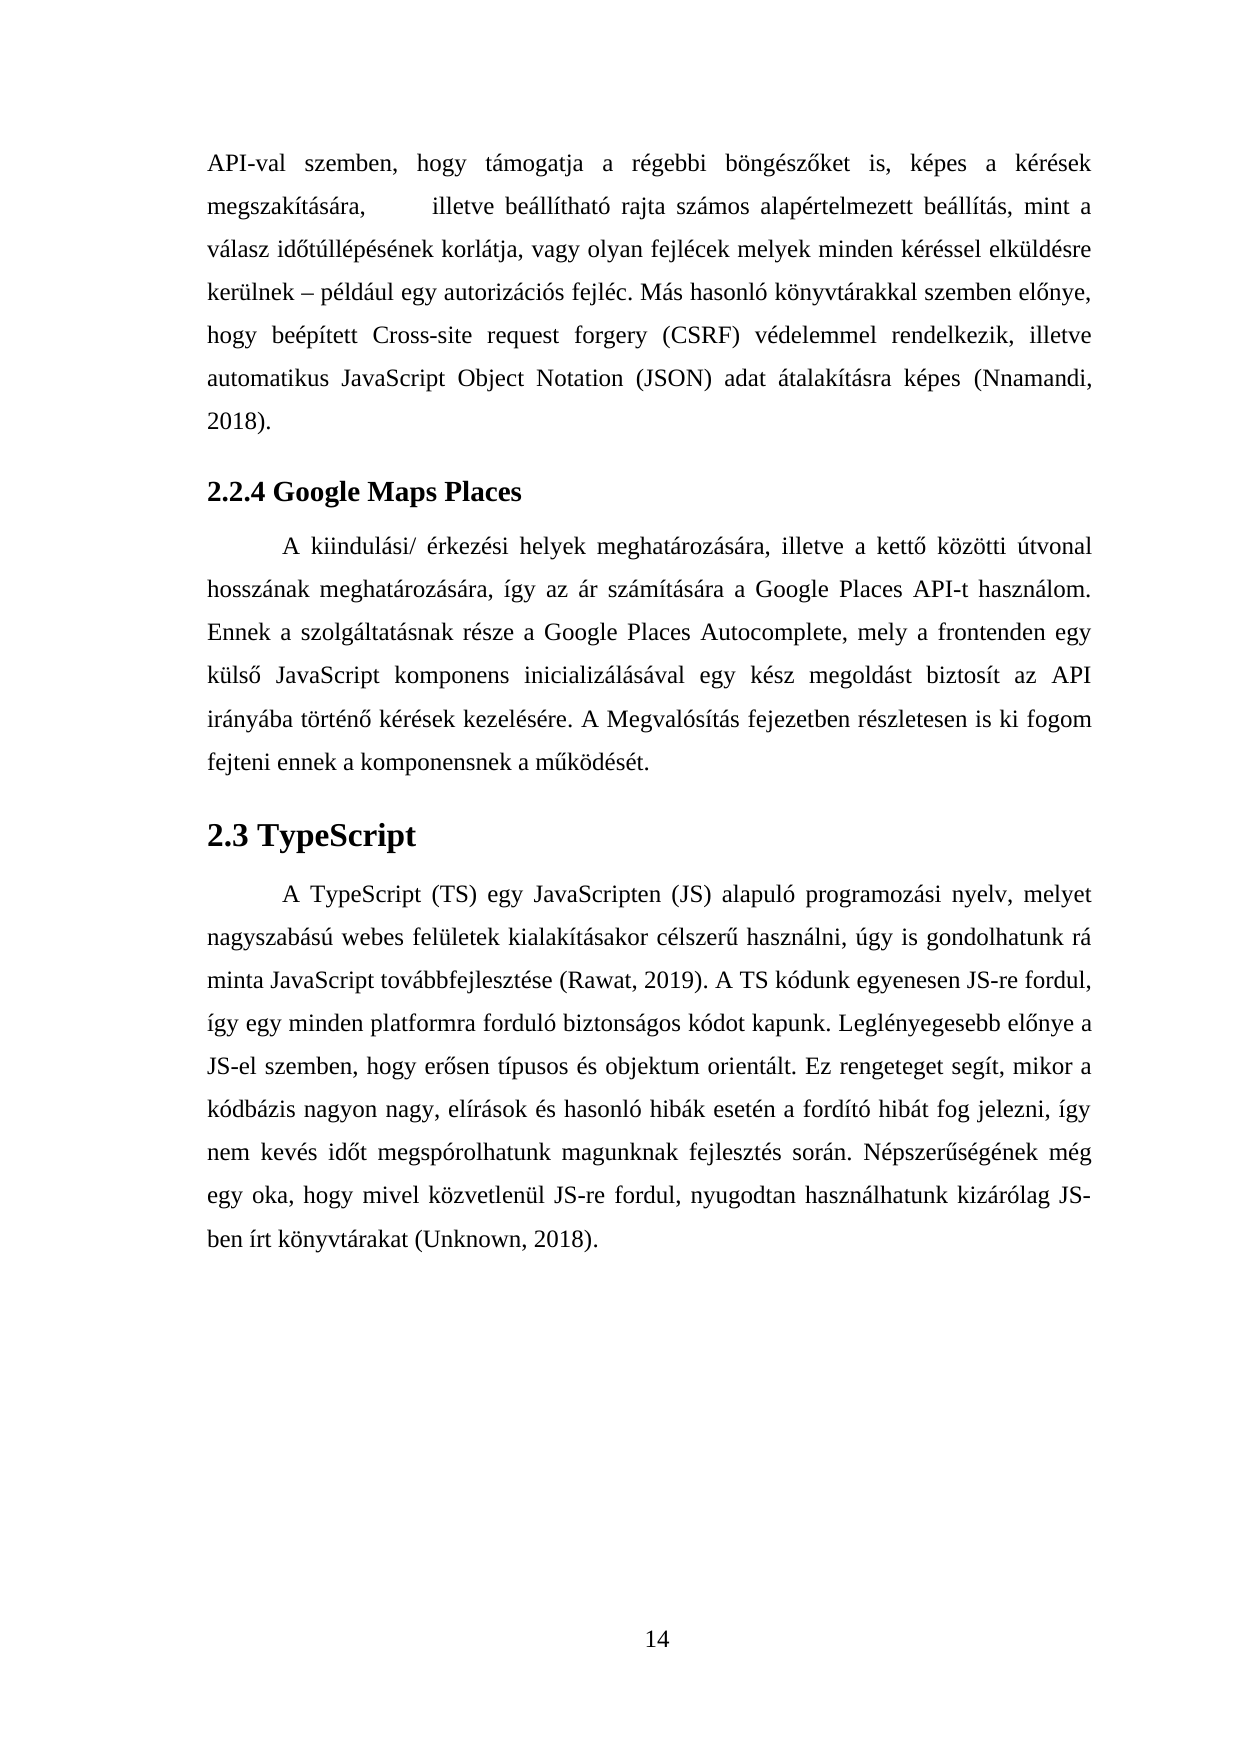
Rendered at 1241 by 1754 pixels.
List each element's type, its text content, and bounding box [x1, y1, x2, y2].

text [207, 148, 1092, 435]
text A kiindulási/ érkezési helyek meghatározására, illetve a kettő közötti útvonal hosszának meghatározására, így az ár számítására a Google Places API-t használom. Ennek a szolgáltatásnak része a Google Places Autocomplete, mely a frontenden egy külső JavaScript komponens inicializálásával egy kész megoldást biztosít az API irányába történő kérések kezelésére. A Megvalósítás fejezetben részletesen is ki fogom fejteni ennek a komponensnek a működését. [207, 531, 1092, 776]
subtitle TypeScript [207, 815, 1092, 853]
subtitle Google Maps Places [207, 474, 1092, 508]
text A TypeScript (TS) egy JavaScripten (JS) alapuló programozási nyelv, melyet nagyszabású webes felületek kialakításakor célszerű használni, úgy is gondolhatunk rá minta JavaScript továbbfejlesztése. A TS kódunk egyenesen JS-re fordul, így egy minden platformra forduló biztonságos kódot kapunk. Leglényegesebb előnye a JS-el szemben, hogy erősen típusos és objektum orientált. Ez rengeteget segít, mikor a kódbázis nagyon nagy, elírások és hasonló hibák esetén a fordító hibát fog jelezni, így nem kevés időt megspórolhatunk magunknak fejlesztés során. Népszerűségének még egy oka, hogy mivel közvetlenül JS-re fordul, nyugodtan használhatunk kizárólag JS-ben írt könyvtárakat. [207, 879, 1092, 1252]
